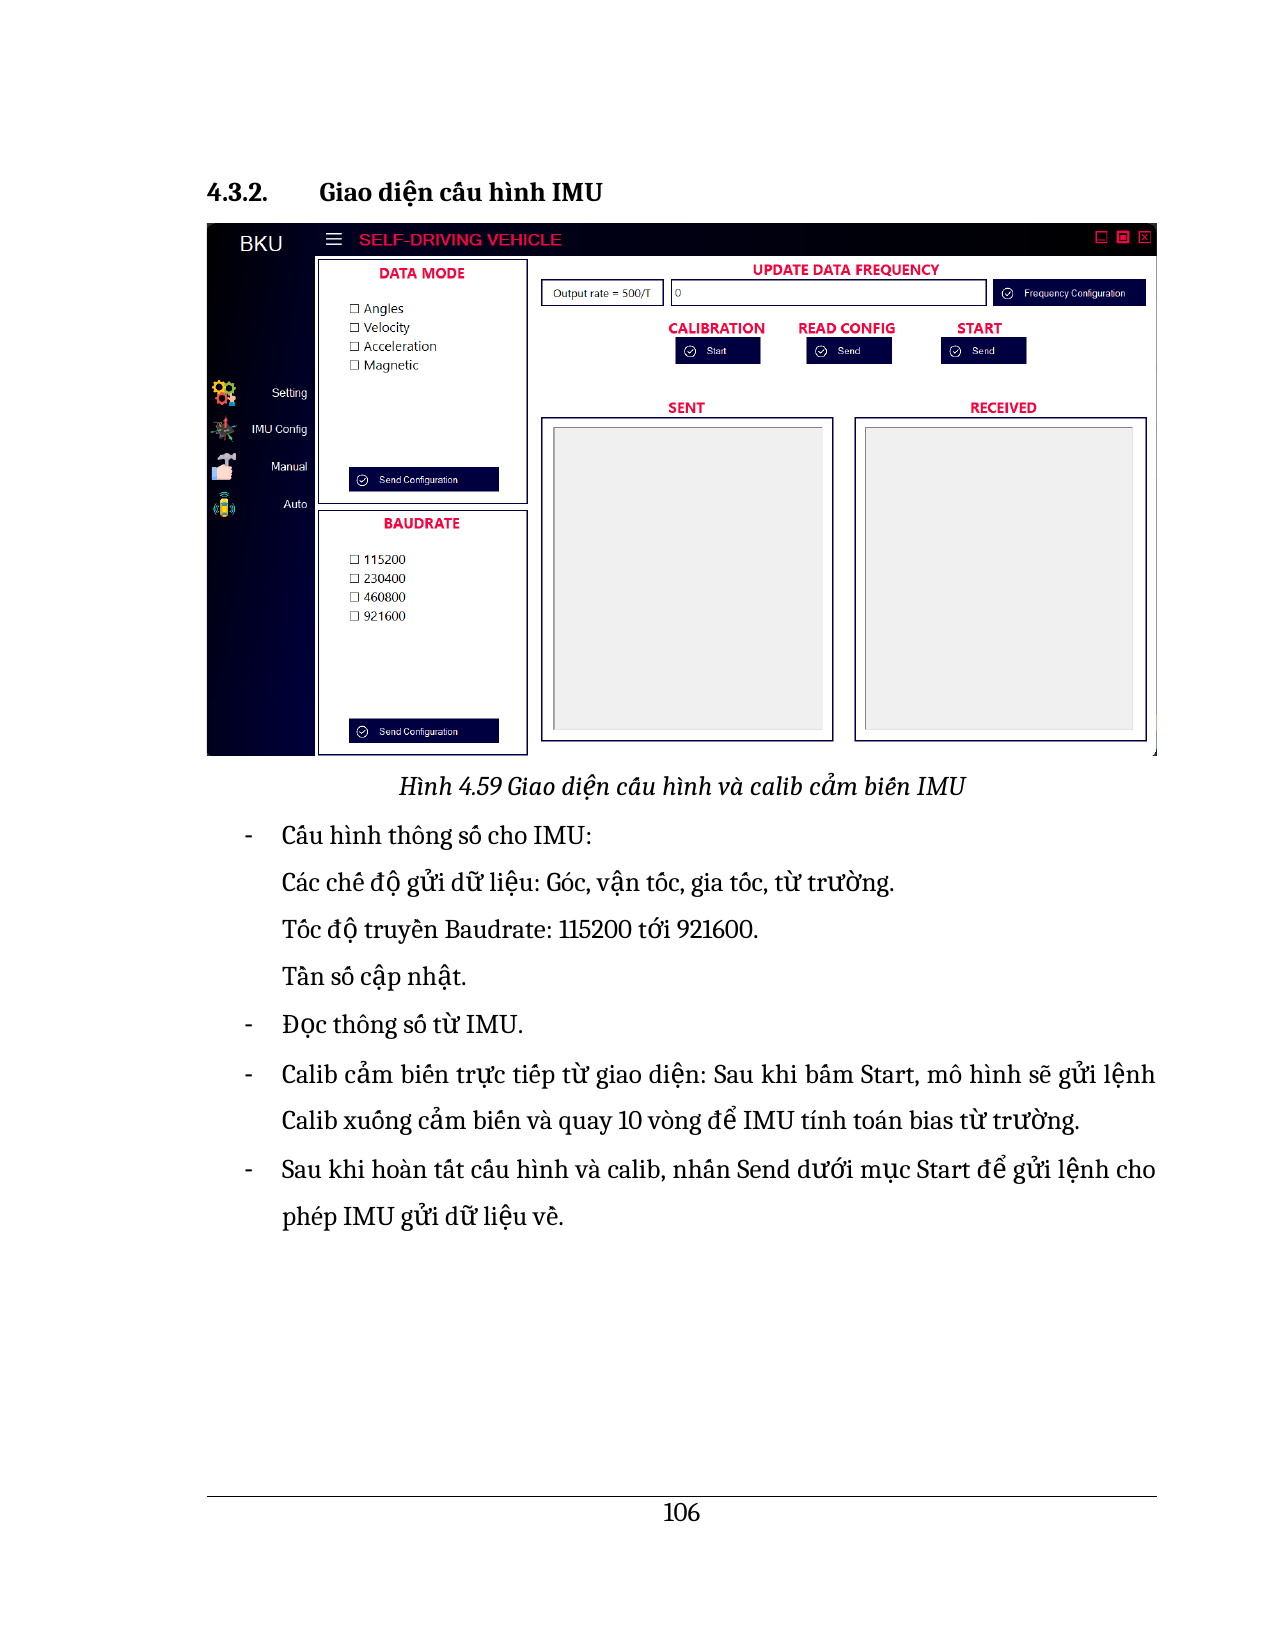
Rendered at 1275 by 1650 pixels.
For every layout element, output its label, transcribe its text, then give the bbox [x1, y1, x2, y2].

list Cấu hình thông số cho IMU: [244, 818, 1157, 851]
subtitle Giao diện cấu hình IMU [207, 177, 1157, 208]
text Các chế độ gửi dữ liệu: Góc, vận tốc, gia tốc, từ trường. [282, 867, 1157, 898]
text Tần số cập nhật. [282, 961, 1157, 992]
text Tốc độ truyền Baudrate: 115200 tới 921600. [282, 914, 1157, 945]
picture [206, 223, 1157, 756]
list Sau khi hoàn tất cấu hình và calib, nhấn Send dưới mục Start để gửi lệnh cho phép IMU gửi dữ liệu về. [244, 1152, 1157, 1232]
list Đọc thông số từ IMU. [244, 1007, 1157, 1040]
list Calib cảm biến trực tiếp từ giao diện: Sau khi bấm Start, mô hình sẽ gửi lệnh Calib xuống cảm biến và quay 10 vòng để IMU tính toán bias từ trường. [244, 1057, 1157, 1137]
